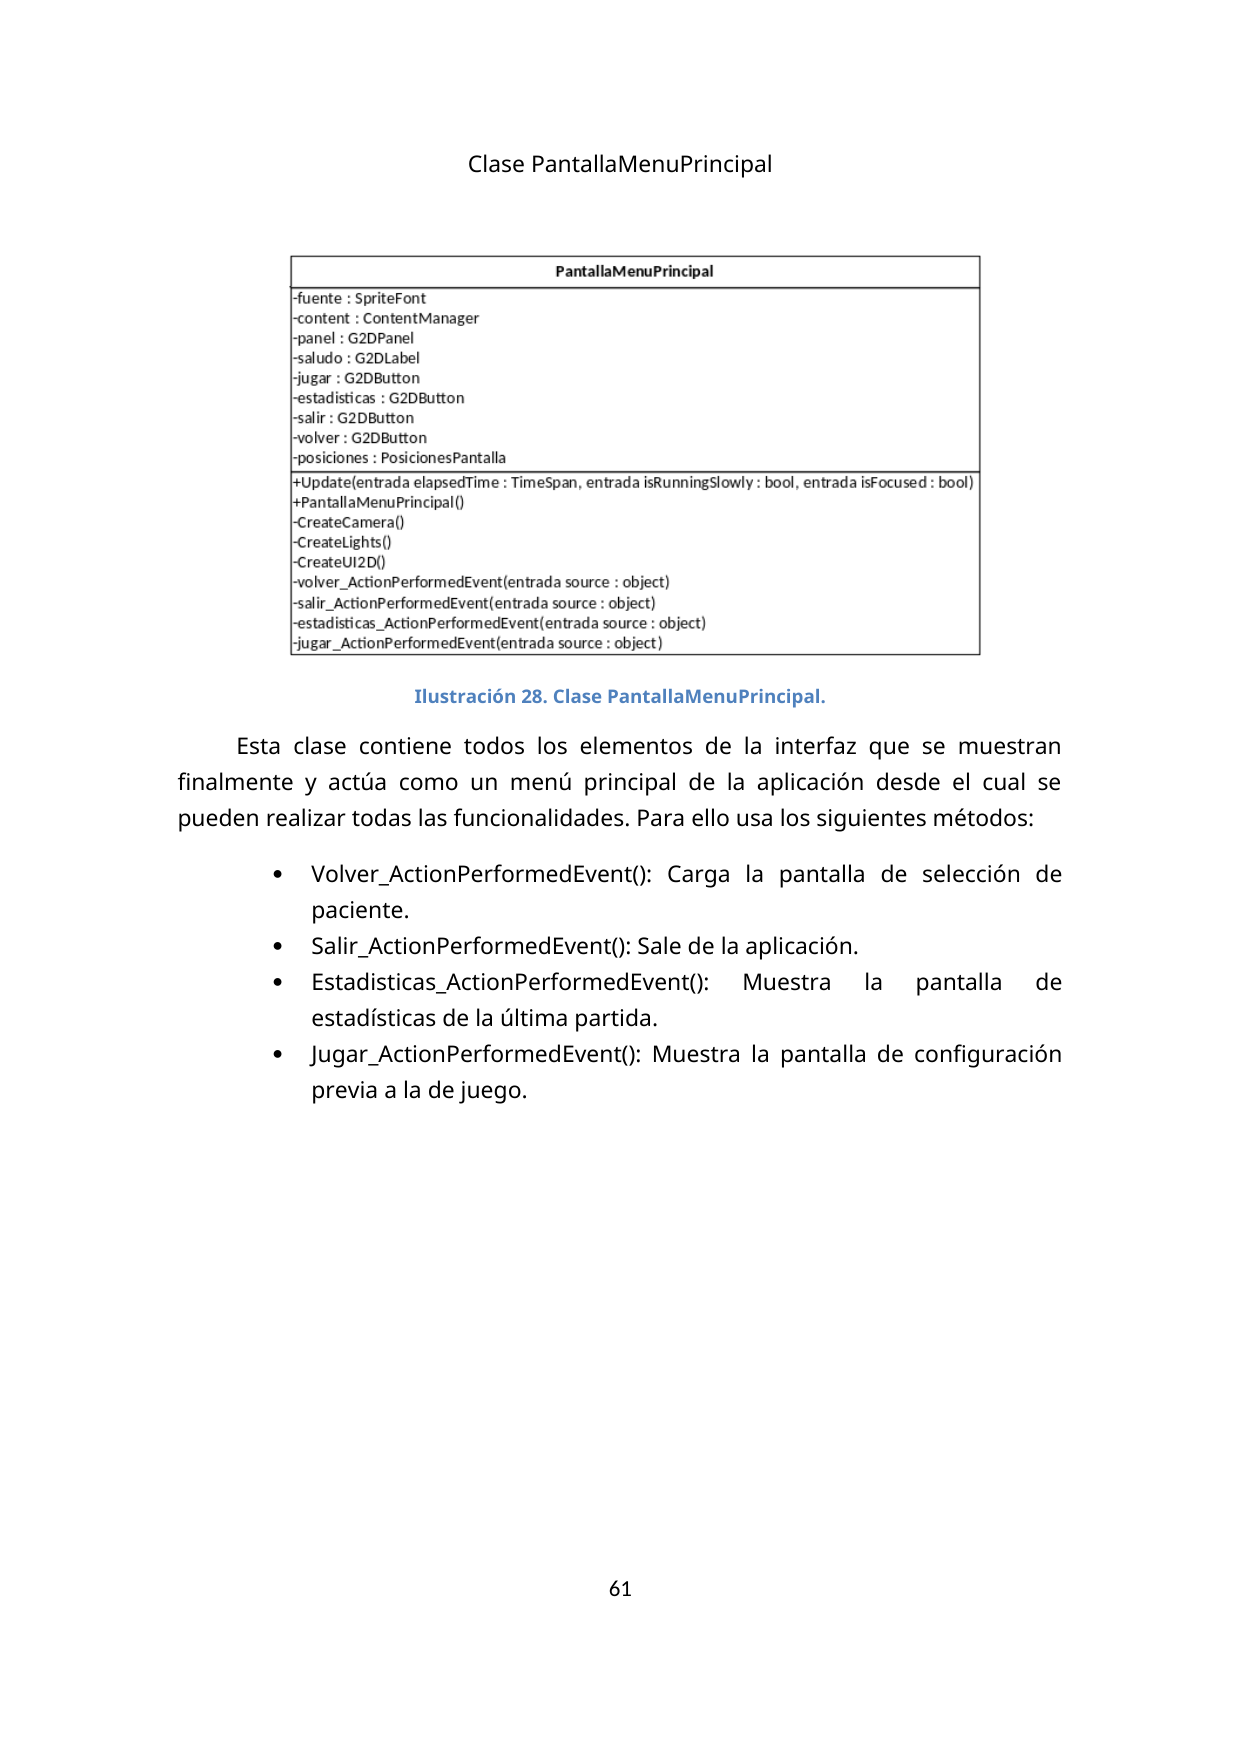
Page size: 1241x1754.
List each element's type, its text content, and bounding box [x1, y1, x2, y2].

list Jugar_ActionPerformedEvent(): Muestra la pantalla de configuración previa a la de juego. [274, 1038, 1063, 1105]
text Ilustración 28. Clase PantallaMenuPrincipal. [177, 683, 1063, 709]
text Esta clase contiene todos los elementos de la interfaz que se muestran finalmente y actúa como un menú principal de la aplicación desde el cual se pueden realizar todas las funcionalidades. Para ello usa los siguientes métodos: [177, 730, 1063, 833]
list Salir_ActionPerformedEvent(): Sale de la aplicación. [274, 930, 1063, 962]
list Volver_ActionPerformedEvent(): Carga la pantalla de selección de paciente. [274, 858, 1063, 926]
list Estadisticas_ActionPerformedEvent(): Muestra la pantalla de estadísticas de la última partida. [274, 966, 1063, 1033]
text Clase PantallaMenuPrincipal [177, 148, 1063, 179]
